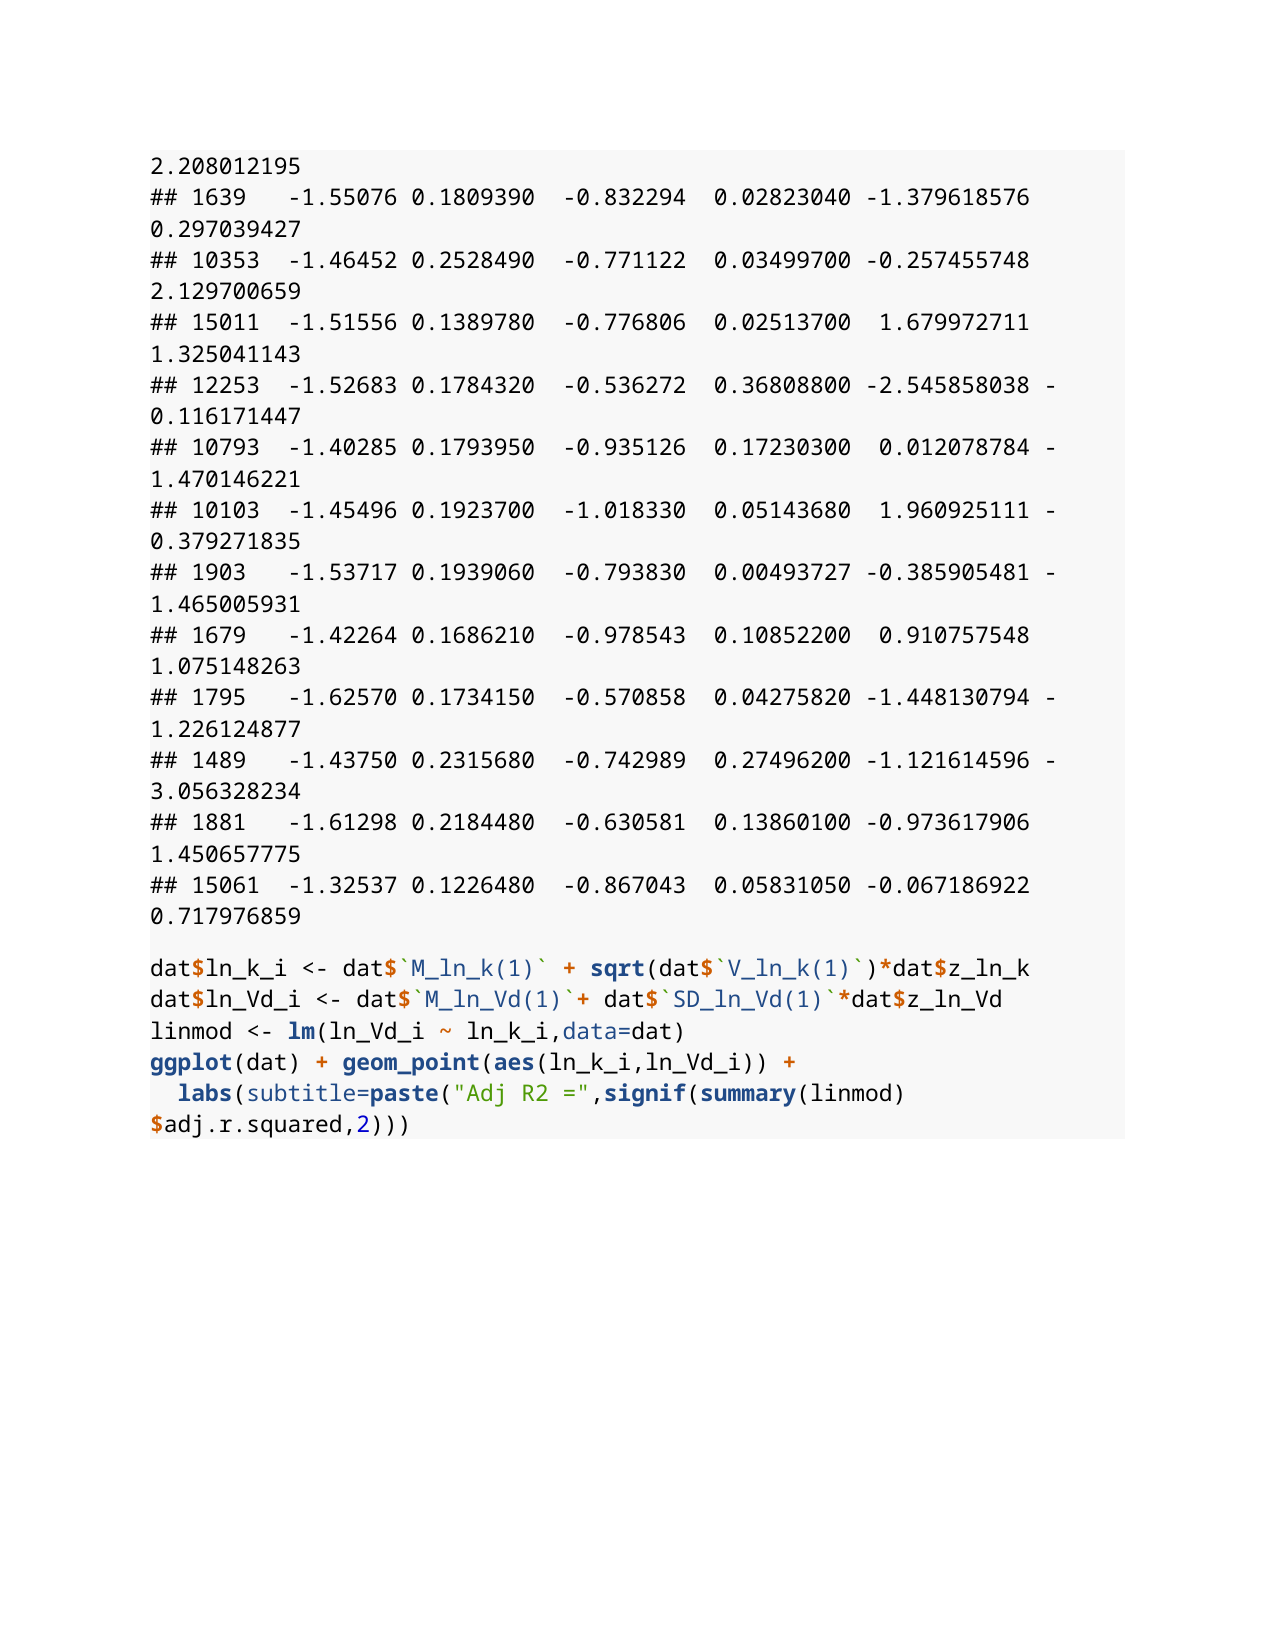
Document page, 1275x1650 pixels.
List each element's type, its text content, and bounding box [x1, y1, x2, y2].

text dat$ln_k_i <- dat$`M_ln_k(1)` + sqrt(dat$`V_ln_k(1)`)*dat$z_ln_k dat$ln_Vd_i <- dat$`M_ln_Vd(1)`+ dat$`SD_ln_Vd(1)`*dat$z_ln_Vd linmod <- lm(ln_Vd_i ~ ln_k_i,data=dat) ggplot(dat) + geom_point(aes(ln_k_i,ln_Vd_i)) + labs(subtitle=paste("Adj R2 =",signif(summary(linmod)$adj.r.squared,2))) [150, 952, 1125, 1139]
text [150, 150, 1125, 931]
